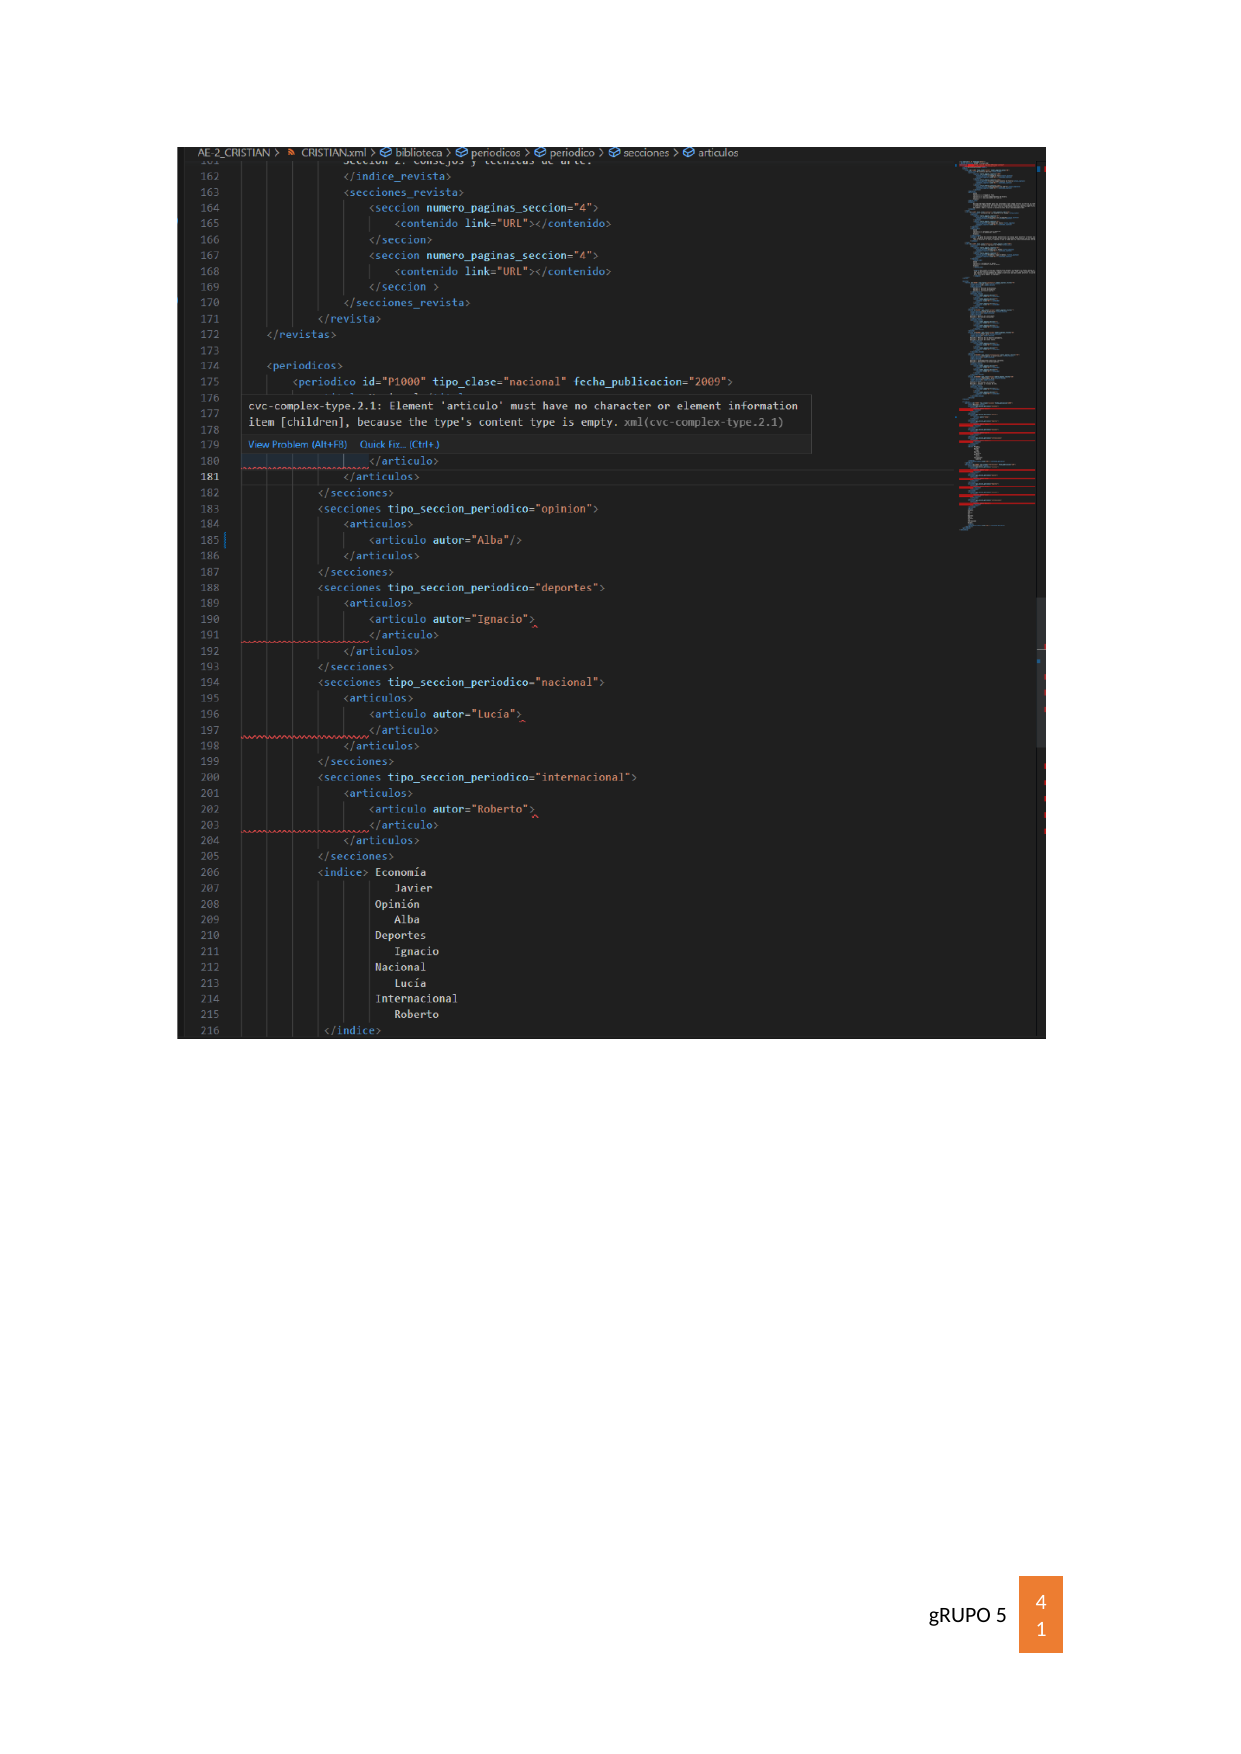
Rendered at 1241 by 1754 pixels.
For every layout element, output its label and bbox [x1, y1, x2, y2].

picture [177, 147, 1046, 1039]
